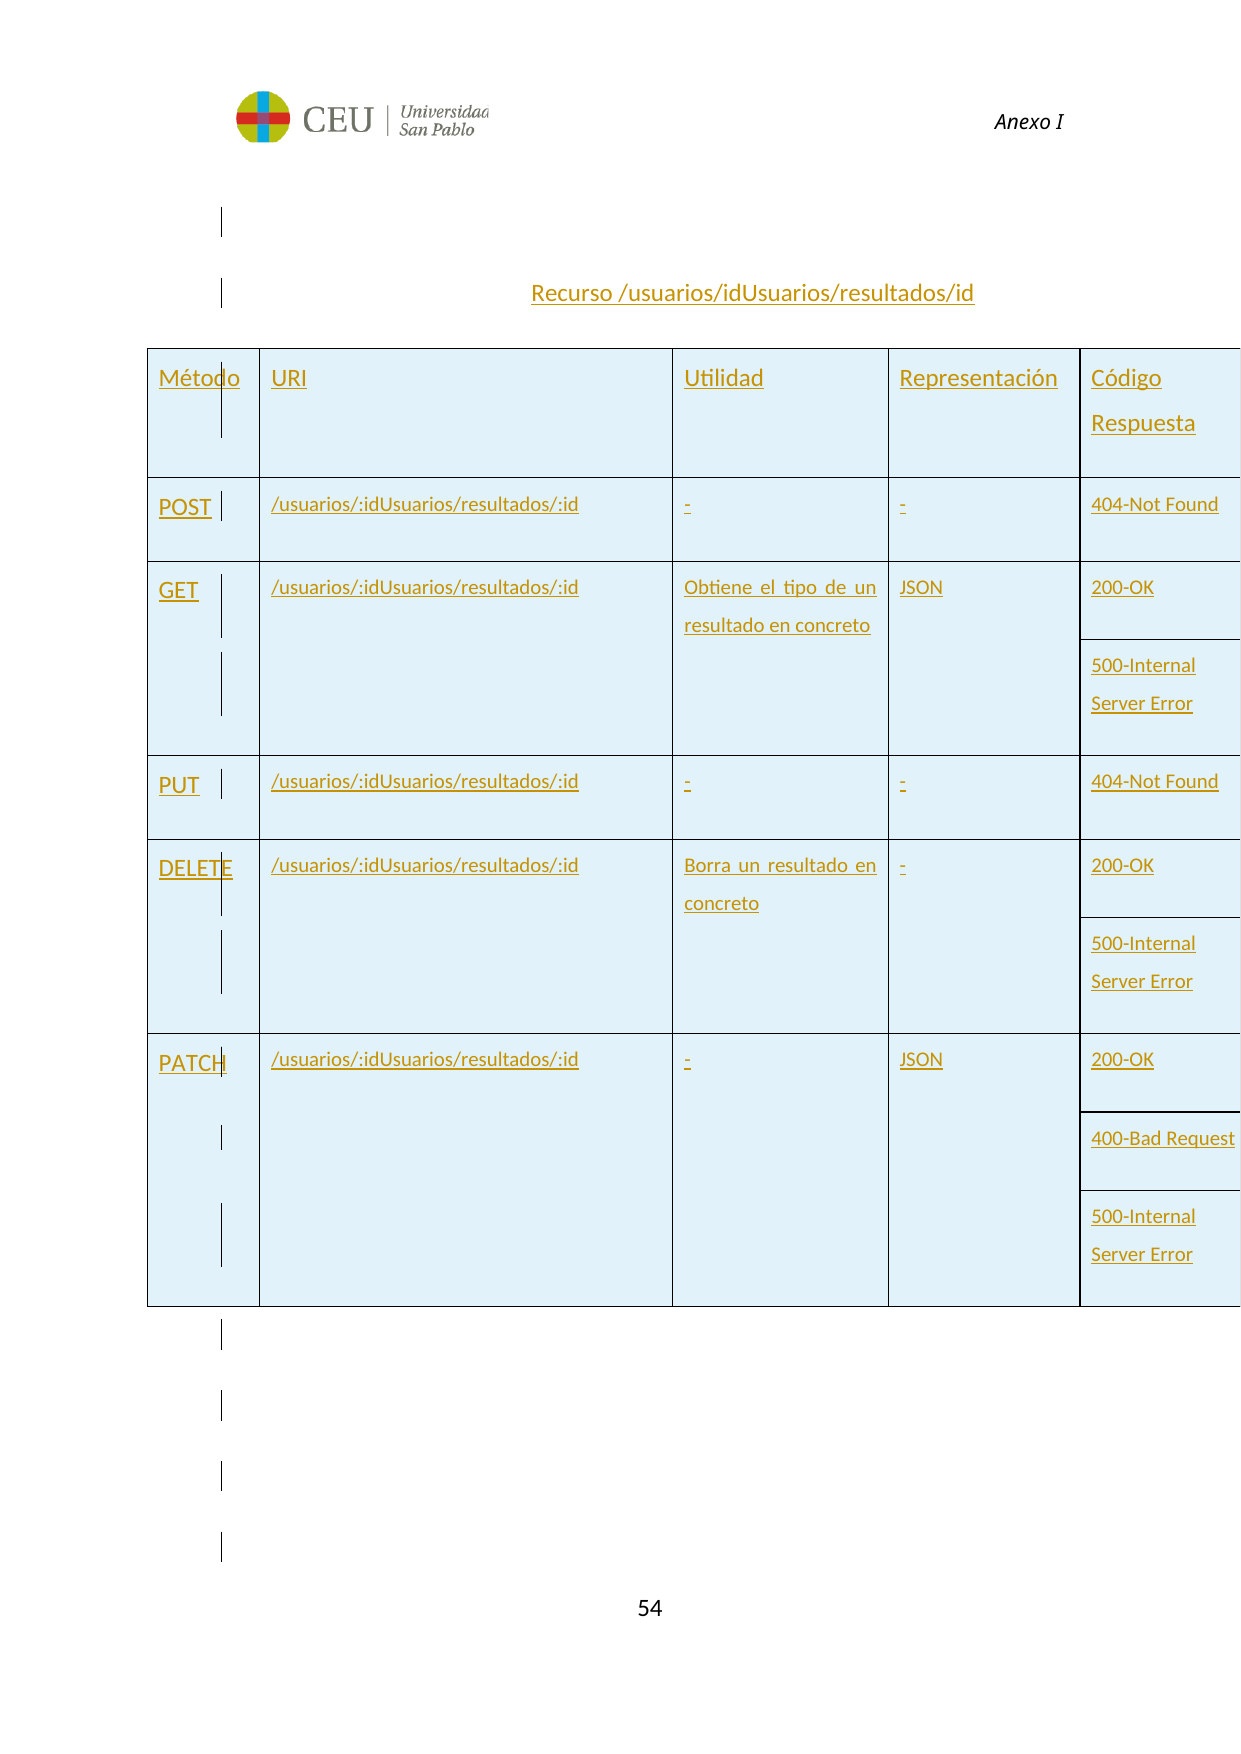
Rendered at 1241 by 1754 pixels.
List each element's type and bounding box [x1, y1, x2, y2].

picture [235, 89, 489, 143]
